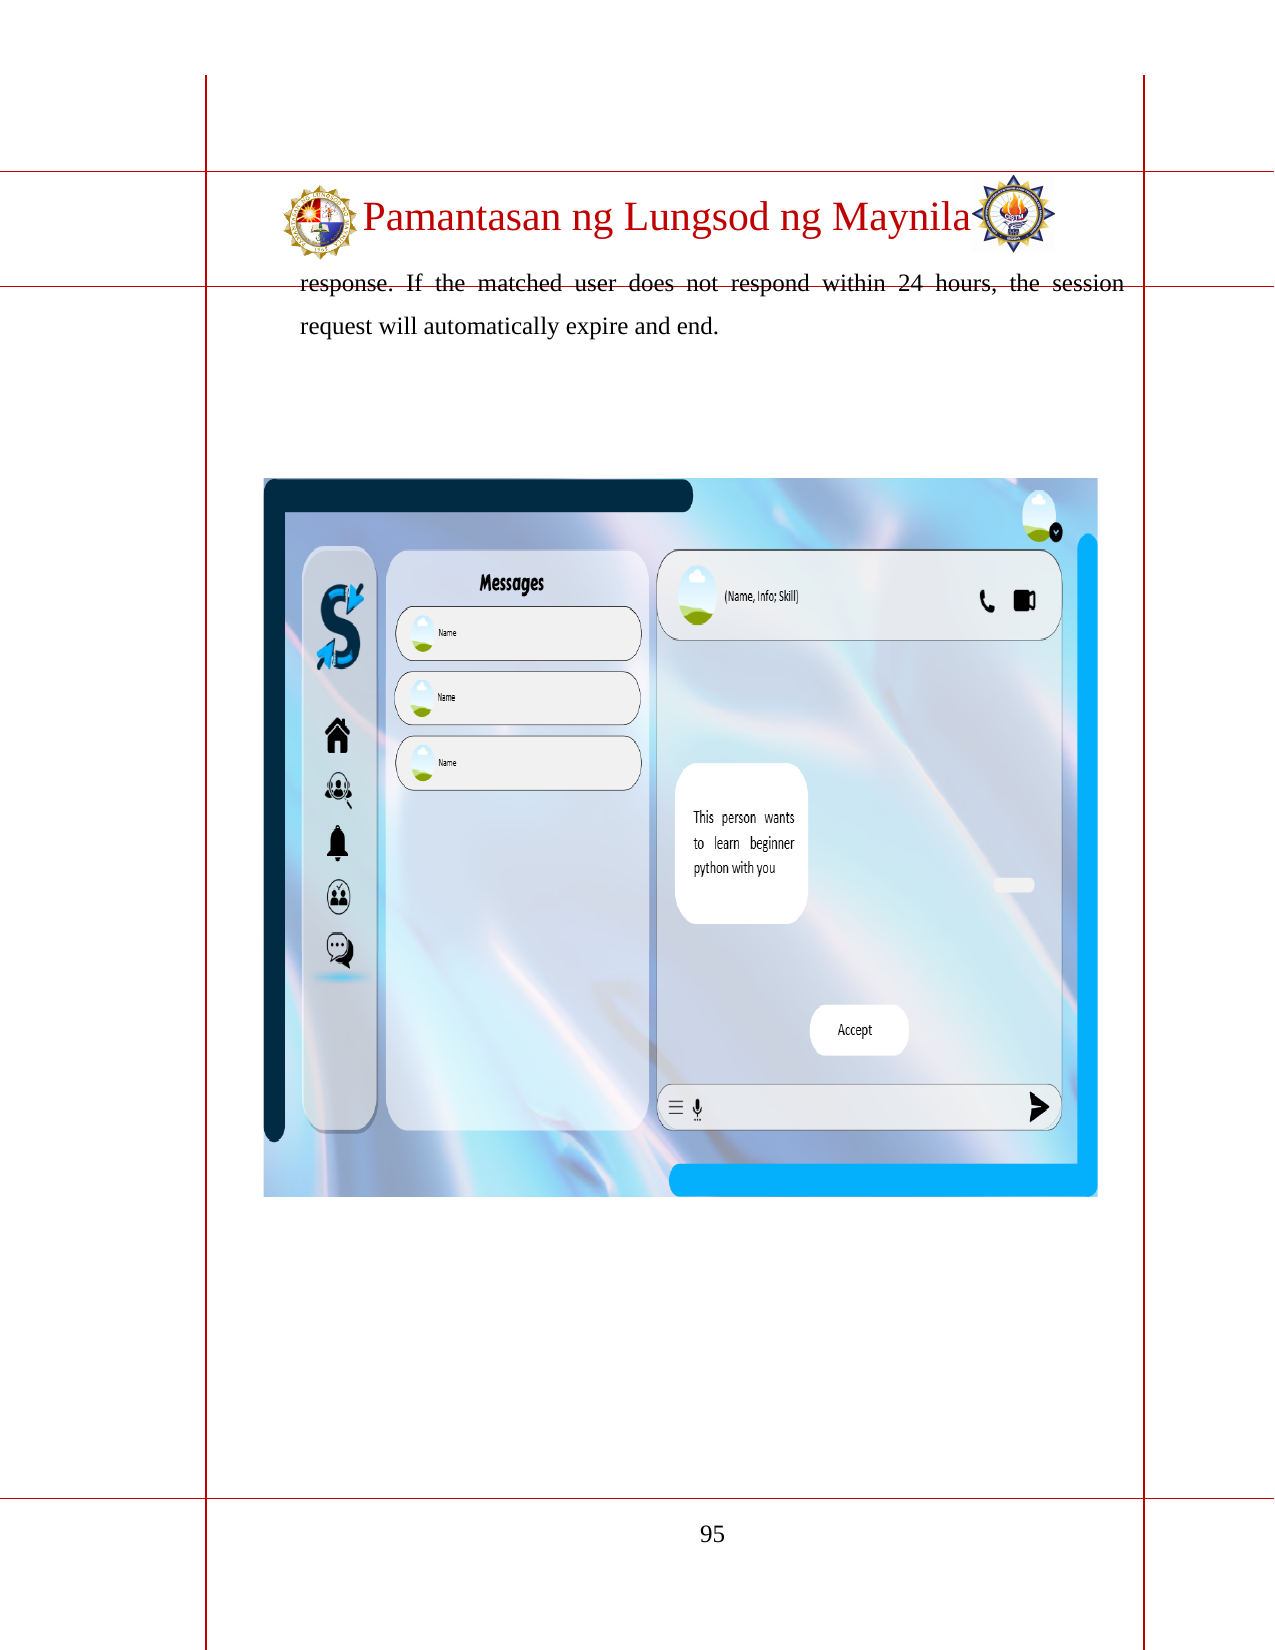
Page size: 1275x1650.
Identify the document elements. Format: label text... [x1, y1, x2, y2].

picture [281, 183, 359, 262]
picture [263, 478, 1098, 1196]
picture [971, 175, 1055, 253]
